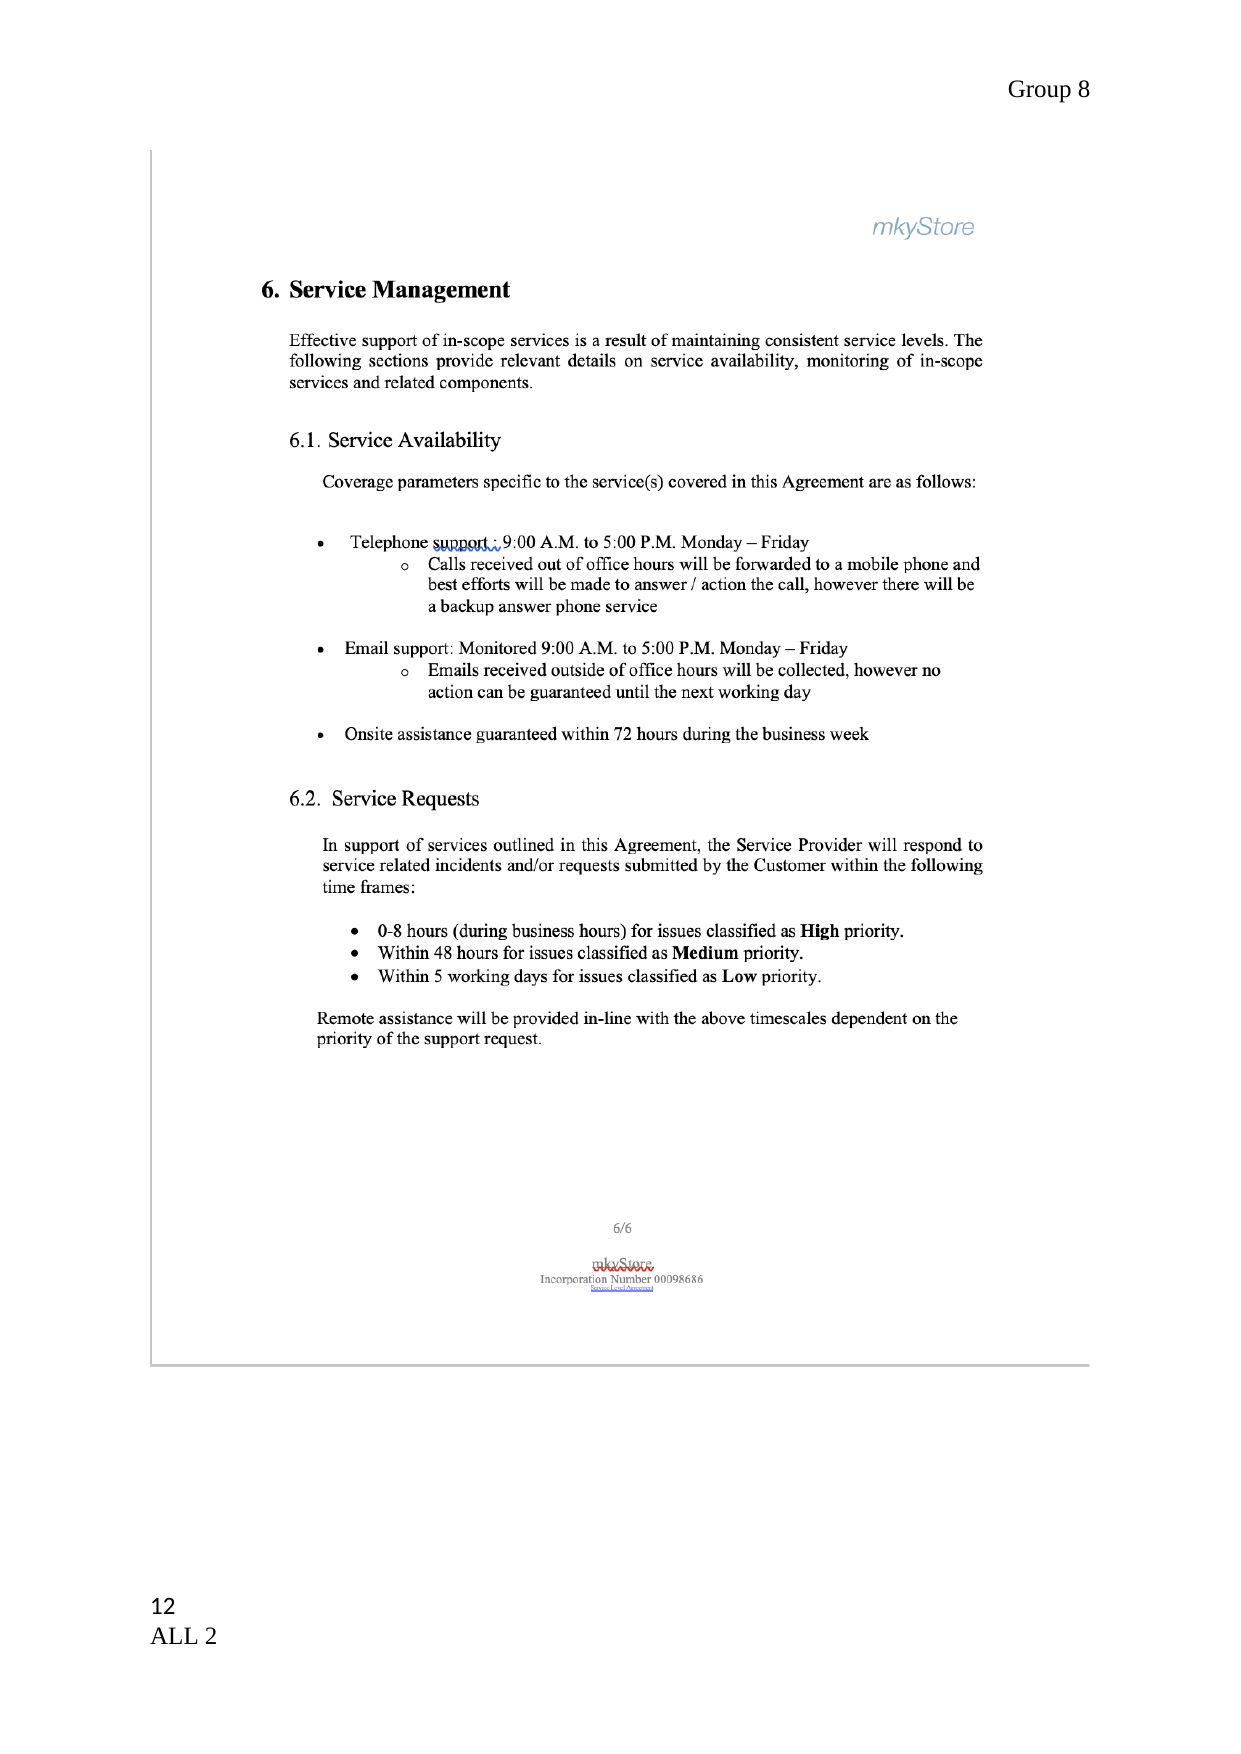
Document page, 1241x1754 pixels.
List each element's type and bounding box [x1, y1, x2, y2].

picture [150, 150, 1090, 1367]
